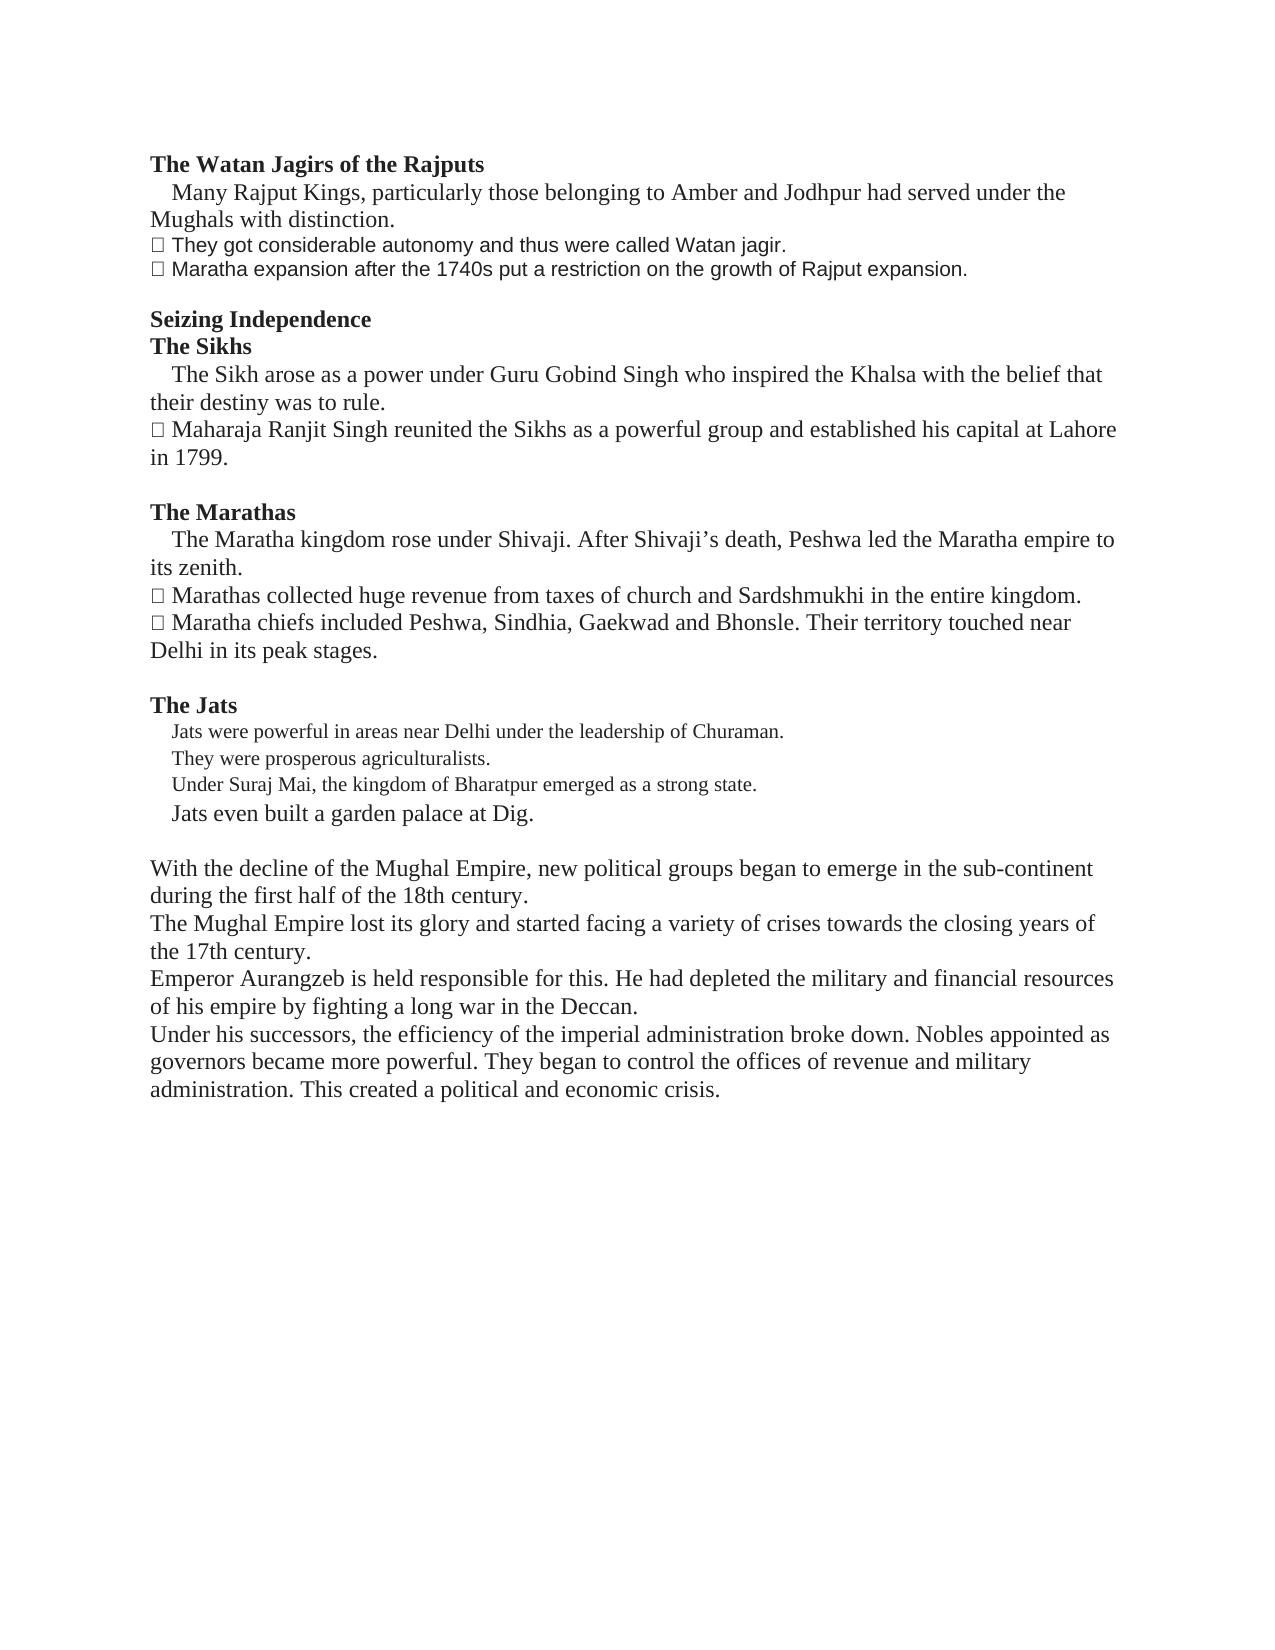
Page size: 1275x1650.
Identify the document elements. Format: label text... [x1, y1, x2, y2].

text  Marathas collected huge revenue from taxes of church and Sardshmukhi in the entire kingdom. [150, 581, 1125, 608]
text The Mughal Empire lost its glory and started facing a variety of crises towards the closing years of the 17th century. [150, 909, 1125, 964]
text The Watan Jagirs of the Rajputs [150, 150, 1125, 178]
text Emperor Aurangzeb is held responsible for this. He had depleted the military and financial resources of his empire by fighting a long war in the Deccan. [150, 964, 1125, 1019]
text The Sikhs [150, 332, 1125, 360]
text  Jats were powerful in areas near Delhi under the leadership of Churaman. [150, 719, 1125, 743]
text  They were prosperous agriculturalists. [150, 745, 1125, 769]
text Seizing Independence [150, 305, 1125, 332]
text  Under Suraj Mai, the kingdom of Bharatpur emerged as a strong state. [150, 772, 1125, 796]
text The Jats [150, 691, 1125, 719]
text  Maratha expansion after the 1740s put a restriction on the growth of Rajput expansion. [150, 257, 1125, 281]
text The Marathas [150, 498, 1125, 526]
text  Many Rajput Kings, particularly those belonging to Amber and Jodhpur had served under the Mughals with distinction. [150, 178, 1125, 233]
text  They got considerable autonomy and thus were called Watan jagir. [150, 233, 1125, 257]
text  The Maratha kingdom rose under Shivaji. After Shivaji’s death, Peshwa led the Maratha empire to its zenith. [150, 526, 1125, 581]
text Under his successors, the efficiency of the imperial administration broke down. Nobles appointed as governors became more powerful. They began to control the offices of revenue and military administration. This created a political and economic crisis. [150, 1019, 1125, 1102]
text  The Sikh arose as a power under Guru Gobind Singh who inspired the Khalsa with the belief that their destiny was to rule. [150, 360, 1125, 415]
text  Maratha chiefs included Peshwa, Sindhia, Gaekwad and Bhonsle. Their territory touched near Delhi in its peak stages. [150, 608, 1125, 663]
text  Maharaja Ranjit Singh reunited the Sikhs as a powerful group and established his capital at Lahore in 1799. [150, 415, 1125, 470]
text  Jats even built a garden palace at Dig. [150, 799, 1125, 826]
text With the decline of the Mughal Empire, new political groups began to emerge in the sub-continent during the first half of the 18th century. [150, 854, 1125, 909]
